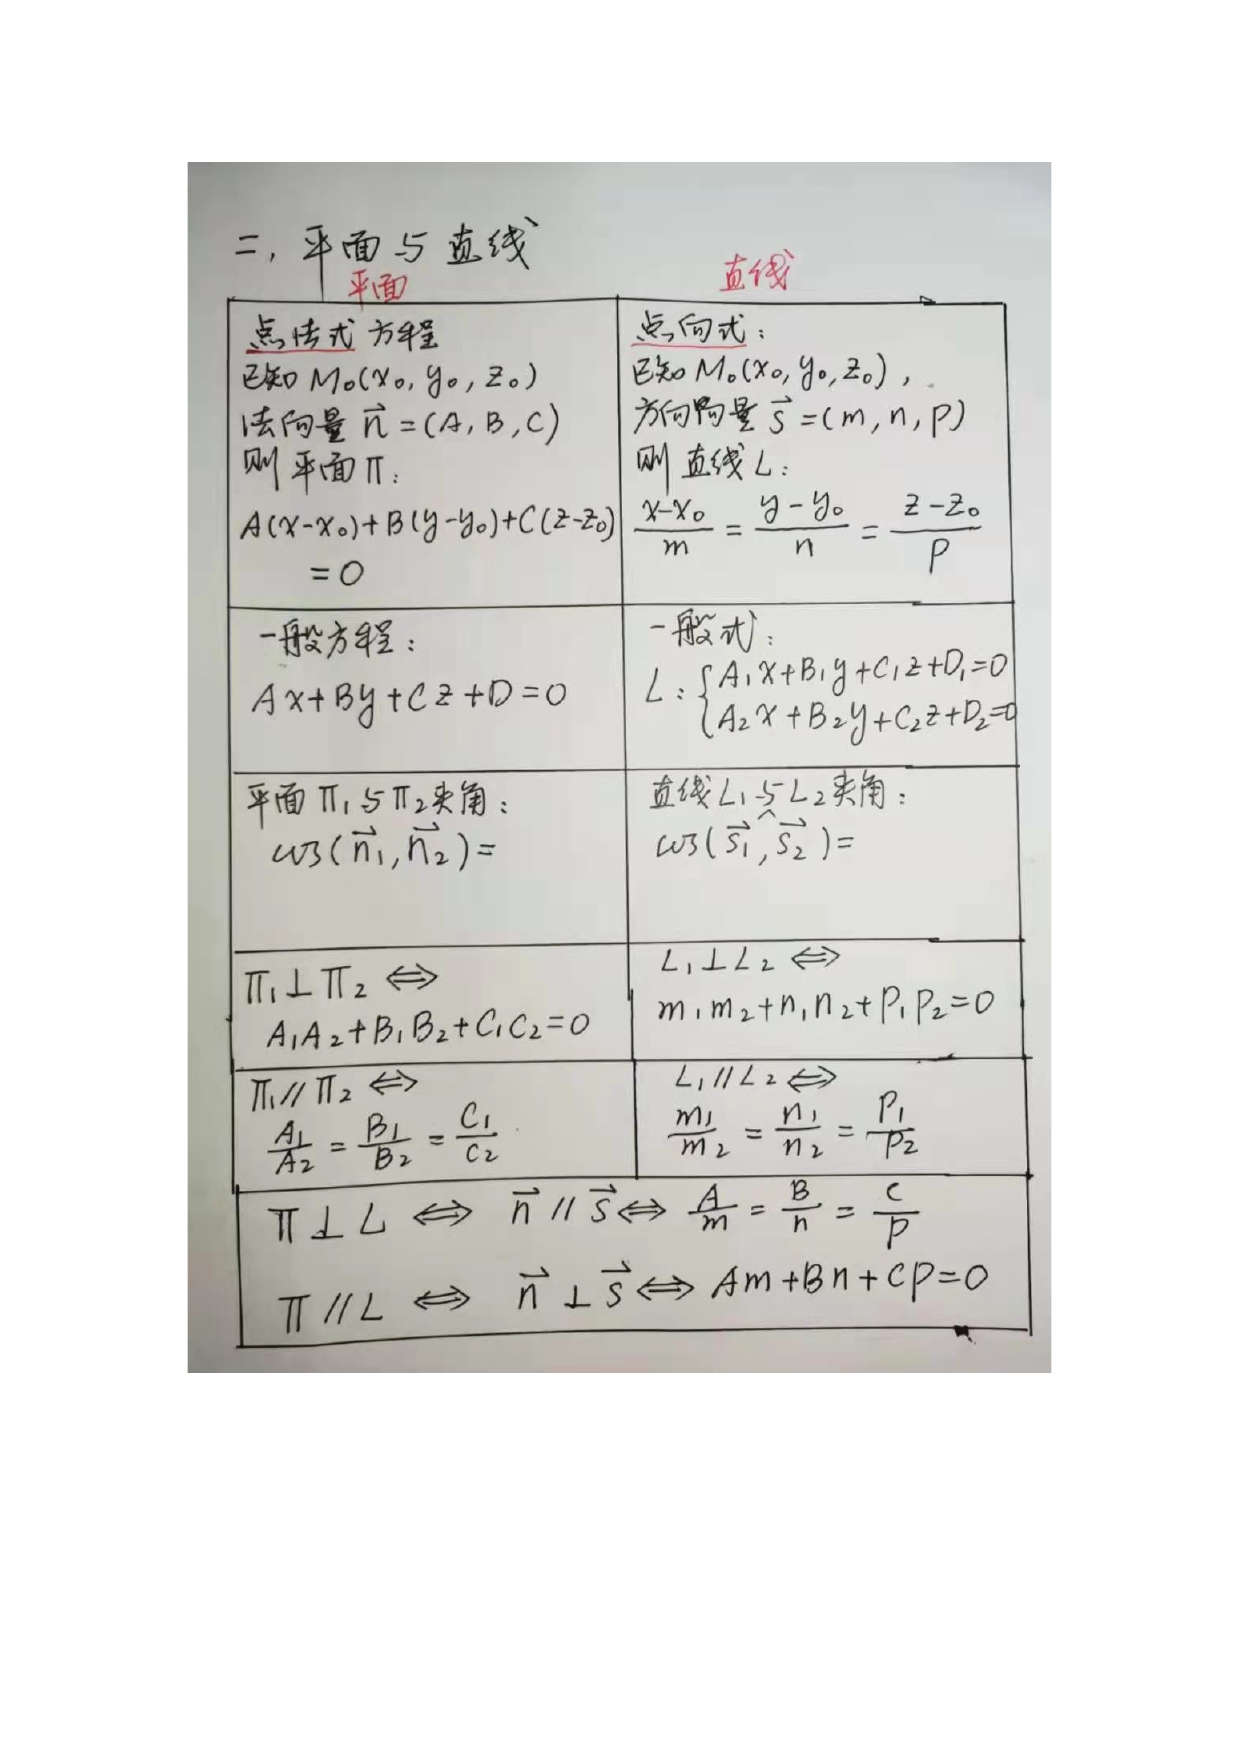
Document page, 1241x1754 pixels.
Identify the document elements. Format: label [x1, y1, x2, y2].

picture [187, 162, 1052, 1373]
